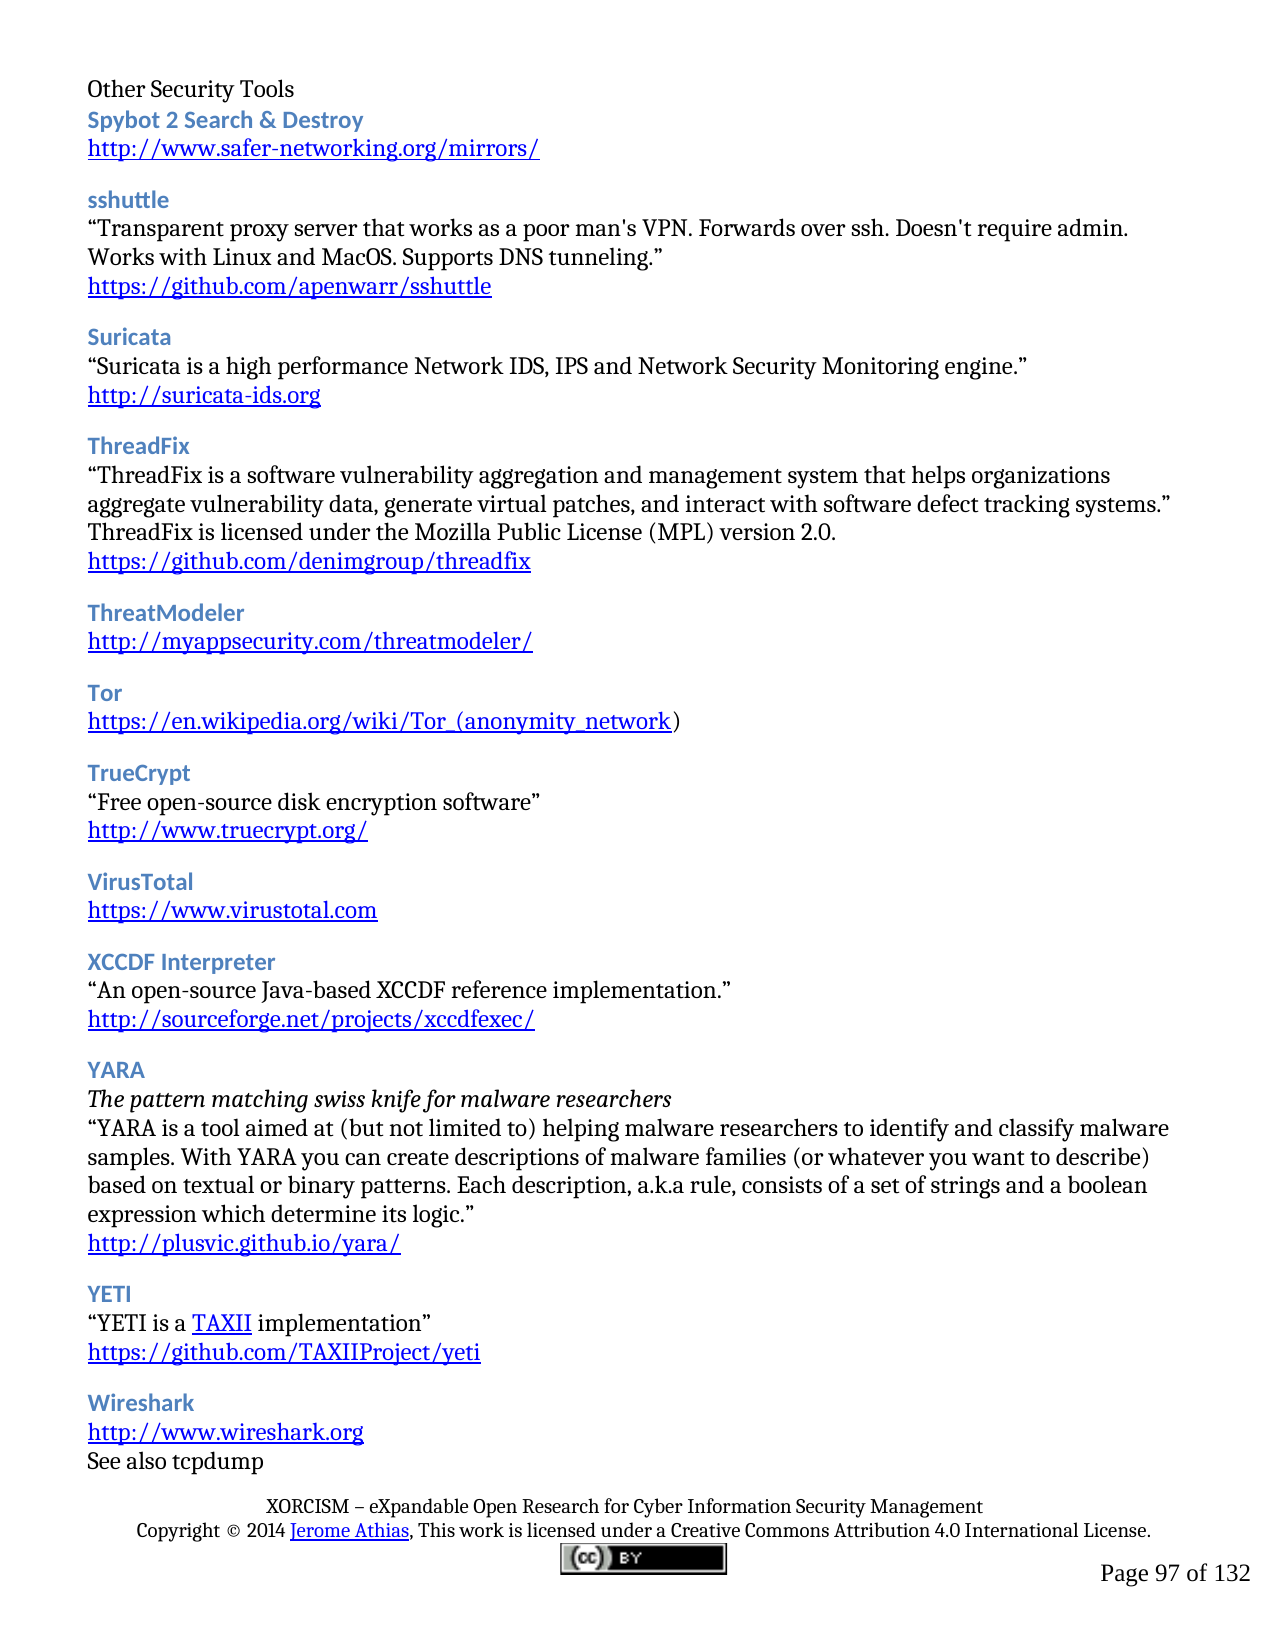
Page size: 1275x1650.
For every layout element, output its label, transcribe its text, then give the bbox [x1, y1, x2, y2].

text ThreadFix is licensed under the Mozilla Public License (MPL) version 2.0. [87, 518, 1200, 547]
text http://sourceforge.net/projects/xccdfexec/ [87, 1005, 1200, 1034]
subtitle TrueCrypt [87, 757, 1200, 787]
text “YETI is a TAXII implementation” [87, 1309, 1200, 1338]
text http://www.safer-networking.org/mirrors/ [87, 134, 1200, 163]
text http://www.wireshark.org [87, 1418, 1200, 1447]
text http://plusvic.github.io/yara/ [87, 1229, 1200, 1258]
text “Free open-source disk encryption software” [87, 787, 1200, 816]
text https://github.com/TAXIIProject/yeti [87, 1338, 1200, 1367]
picture [560, 1543, 728, 1575]
subtitle YETI [87, 1278, 1200, 1309]
text “YARA is a tool aimed at (but not limited to) helping malware researchers to identify and classify malware samples. With YARA you can create descriptions of malware families (or whatever you want to describe) based on textual or binary patterns. Each description, a.k.a rule, consists of a set of strings and a boolean expression which determine its logic.” [87, 1114, 1200, 1229]
text “Transparent proxy server that works as a poor man's VPN. Forwards over ssh. Doesn't require admin. Works with Linux and MacOS. Supports DNS tunneling.” [87, 214, 1200, 272]
subtitle ThreadFix [87, 430, 1200, 461]
subtitle Wireshark [87, 1387, 1200, 1418]
text “An open-source Java-based XCCDF reference implementation.” [87, 976, 1200, 1005]
text http://myappsecurity.com/threatmodeler/ [87, 627, 1200, 656]
text https://github.com/apenwarr/sshuttle [87, 272, 1200, 301]
subtitle Spybot 2 Search & Destroy [87, 104, 1200, 134]
text The pattern matching swiss knife for malware researchers [87, 1085, 1200, 1114]
subtitle sshuttle [87, 184, 1200, 214]
subtitle XCCDF Interpreter [87, 946, 1200, 976]
text http://suricata-ids.org [87, 381, 1200, 409]
text https://www.virustotal.com [87, 896, 1200, 925]
text “ThreadFix is a software vulnerability aggregation and management system that helps organizations aggregate vulnerability data, generate virtual patches, and interact with software defect tracking systems.” [87, 461, 1200, 518]
text “Suricata is a high performance Network IDS, IPS and Network Security Monitoring engine.” [87, 352, 1200, 381]
text http://www.truecrypt.org/ [87, 816, 1200, 845]
text https://en.wikipedia.org/wiki/Tor_(anonymity_network) [87, 707, 1200, 736]
subtitle YARA [87, 1055, 1200, 1085]
subtitle Suricata [87, 321, 1200, 352]
text https://github.com/denimgroup/threadfix [87, 547, 1200, 576]
subtitle ThreatModeler [87, 597, 1200, 627]
subtitle VirusTotal [87, 866, 1200, 896]
subtitle Tor [87, 677, 1200, 707]
text See also tcpdump [87, 1447, 1200, 1475]
